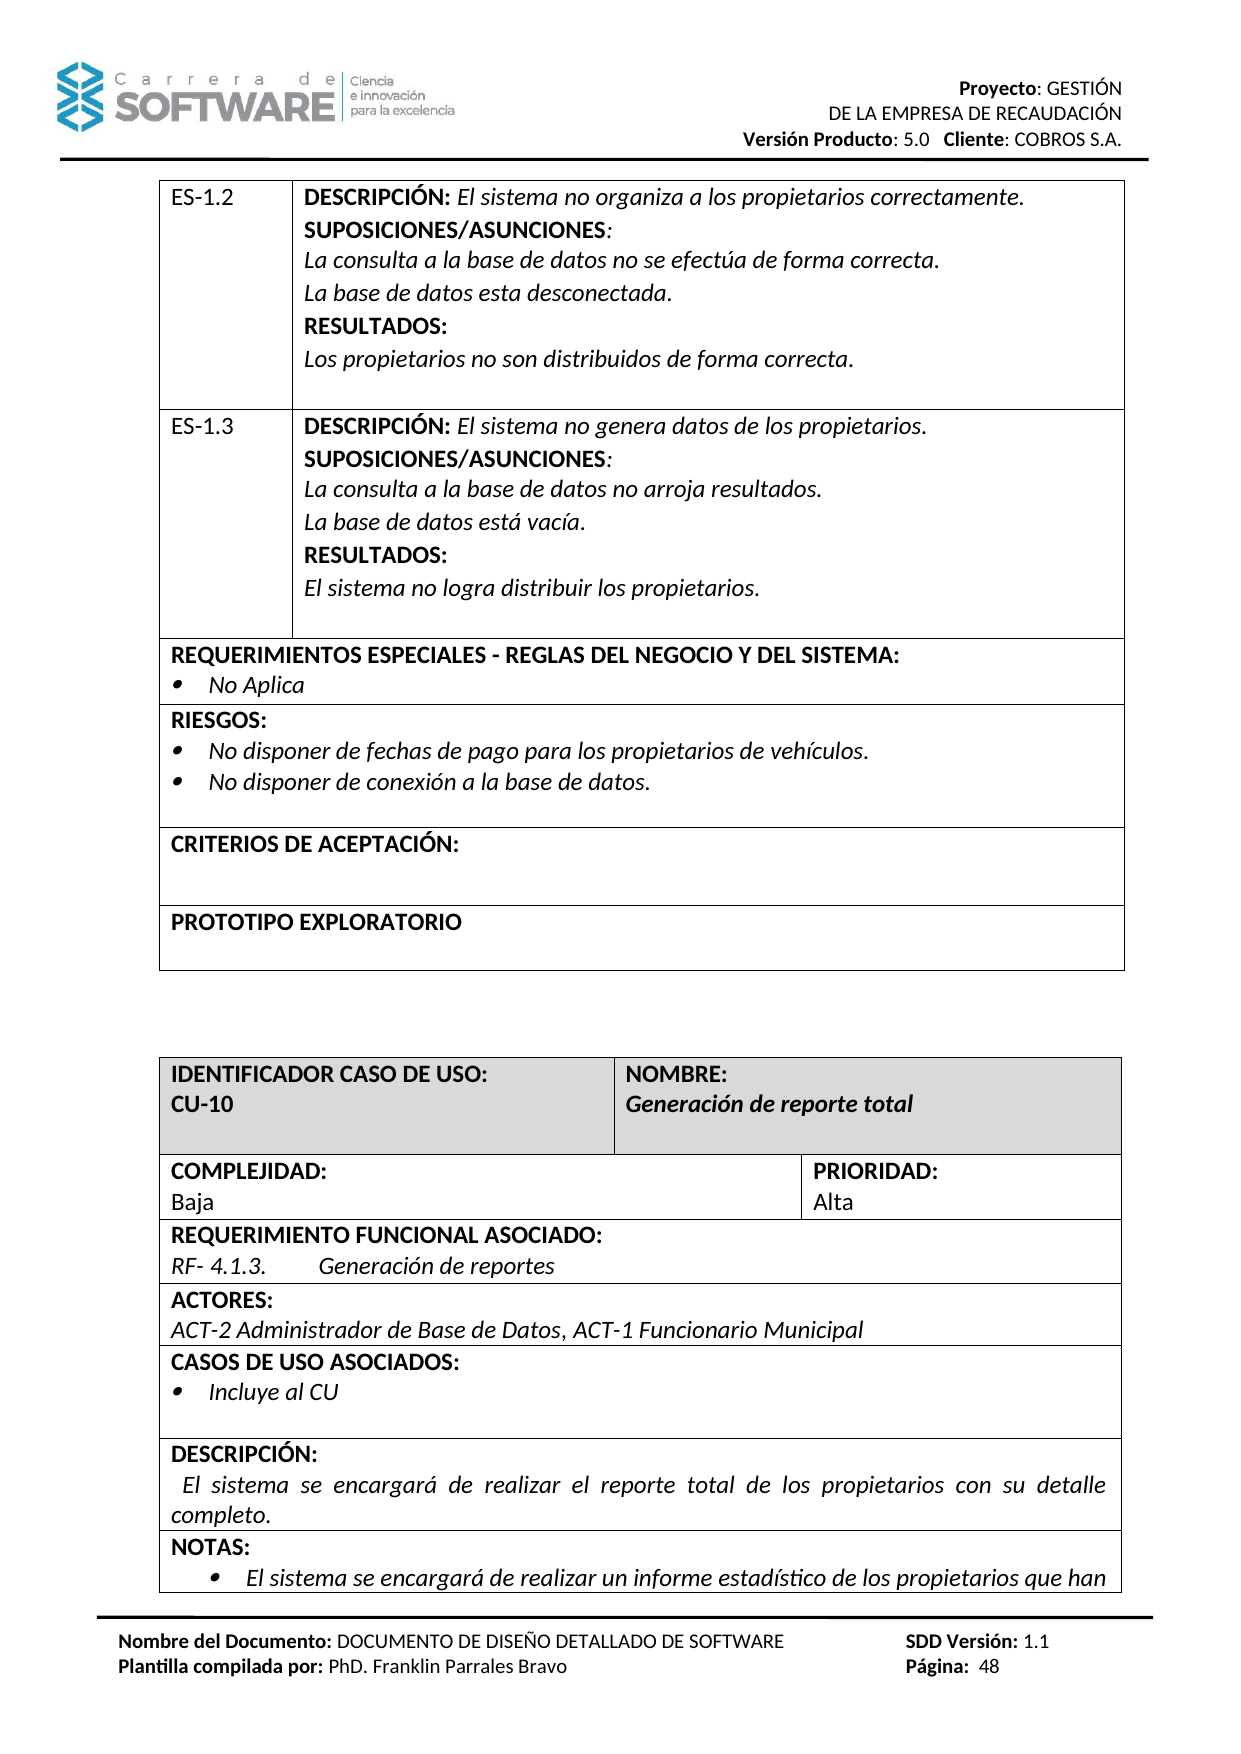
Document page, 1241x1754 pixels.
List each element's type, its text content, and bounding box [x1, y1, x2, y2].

table_cell ES-1.2 [160, 181, 292, 409]
picture [46, 46, 461, 154]
table_cell CASOS DE USO ASOCIADOS: Incluye al CU [160, 1346, 1121, 1438]
table_cell DESCRIPCIÓN: El sistema no organiza a los propietarios correctamente. SUPOSICIONES/ASUNCIONES: La consulta a la base de datos no se efectúa de forma correcta. La base de datos esta desconectada. RESULTADOS: Los propietarios no son distribuidos de forma correcta. [293, 181, 1124, 409]
table_header NOMBRE: Generación de reporte total [615, 1058, 1121, 1154]
table_cell RIESGOS: No disponer de fechas de pago para los propietarios de vehículos. No disponer de conexión a la base de datos. [160, 705, 1124, 827]
table_cell PROTOTIPO EXPLORATORIO [160, 906, 1124, 969]
table_cell ES-1.3 [160, 410, 292, 638]
table_cell CRITERIOS DE ACEPTACIÓN: [160, 828, 1124, 905]
table_cell REQUERIMIENTOS ESPECIALES - REGLAS DEL NEGOCIO Y DEL SISTEMA: No Aplica [160, 639, 1124, 704]
table_header IDENTIFICADOR CASO DE USO: CU-10 [160, 1058, 614, 1154]
table_cell REQUERIMIENTO FUNCIONAL ASOCIADO: RF- 4.1.3. Generación de reportes [160, 1220, 1121, 1283]
table_cell DESCRIPCIÓN: El sistema se encargará de realizar el reporte total de los propietarios con su detalle completo. [160, 1439, 1121, 1530]
table_cell ACTORES: ACT-2 Administrador de Base de Datos, ACT-1 Funcionario Municipal [160, 1284, 1121, 1345]
table_cell COMPLEJIDAD: Baja [160, 1155, 801, 1218]
table_cell DESCRIPCIÓN: El sistema no genera datos de los propietarios. SUPOSICIONES/ASUNCIONES: La consulta a la base de datos no arroja resultados. La base de datos está vacía. RESULTADOS: El sistema no logra distribuir los propietarios. [293, 410, 1124, 638]
table_cell PRIORIDAD: Alta [802, 1155, 1121, 1218]
